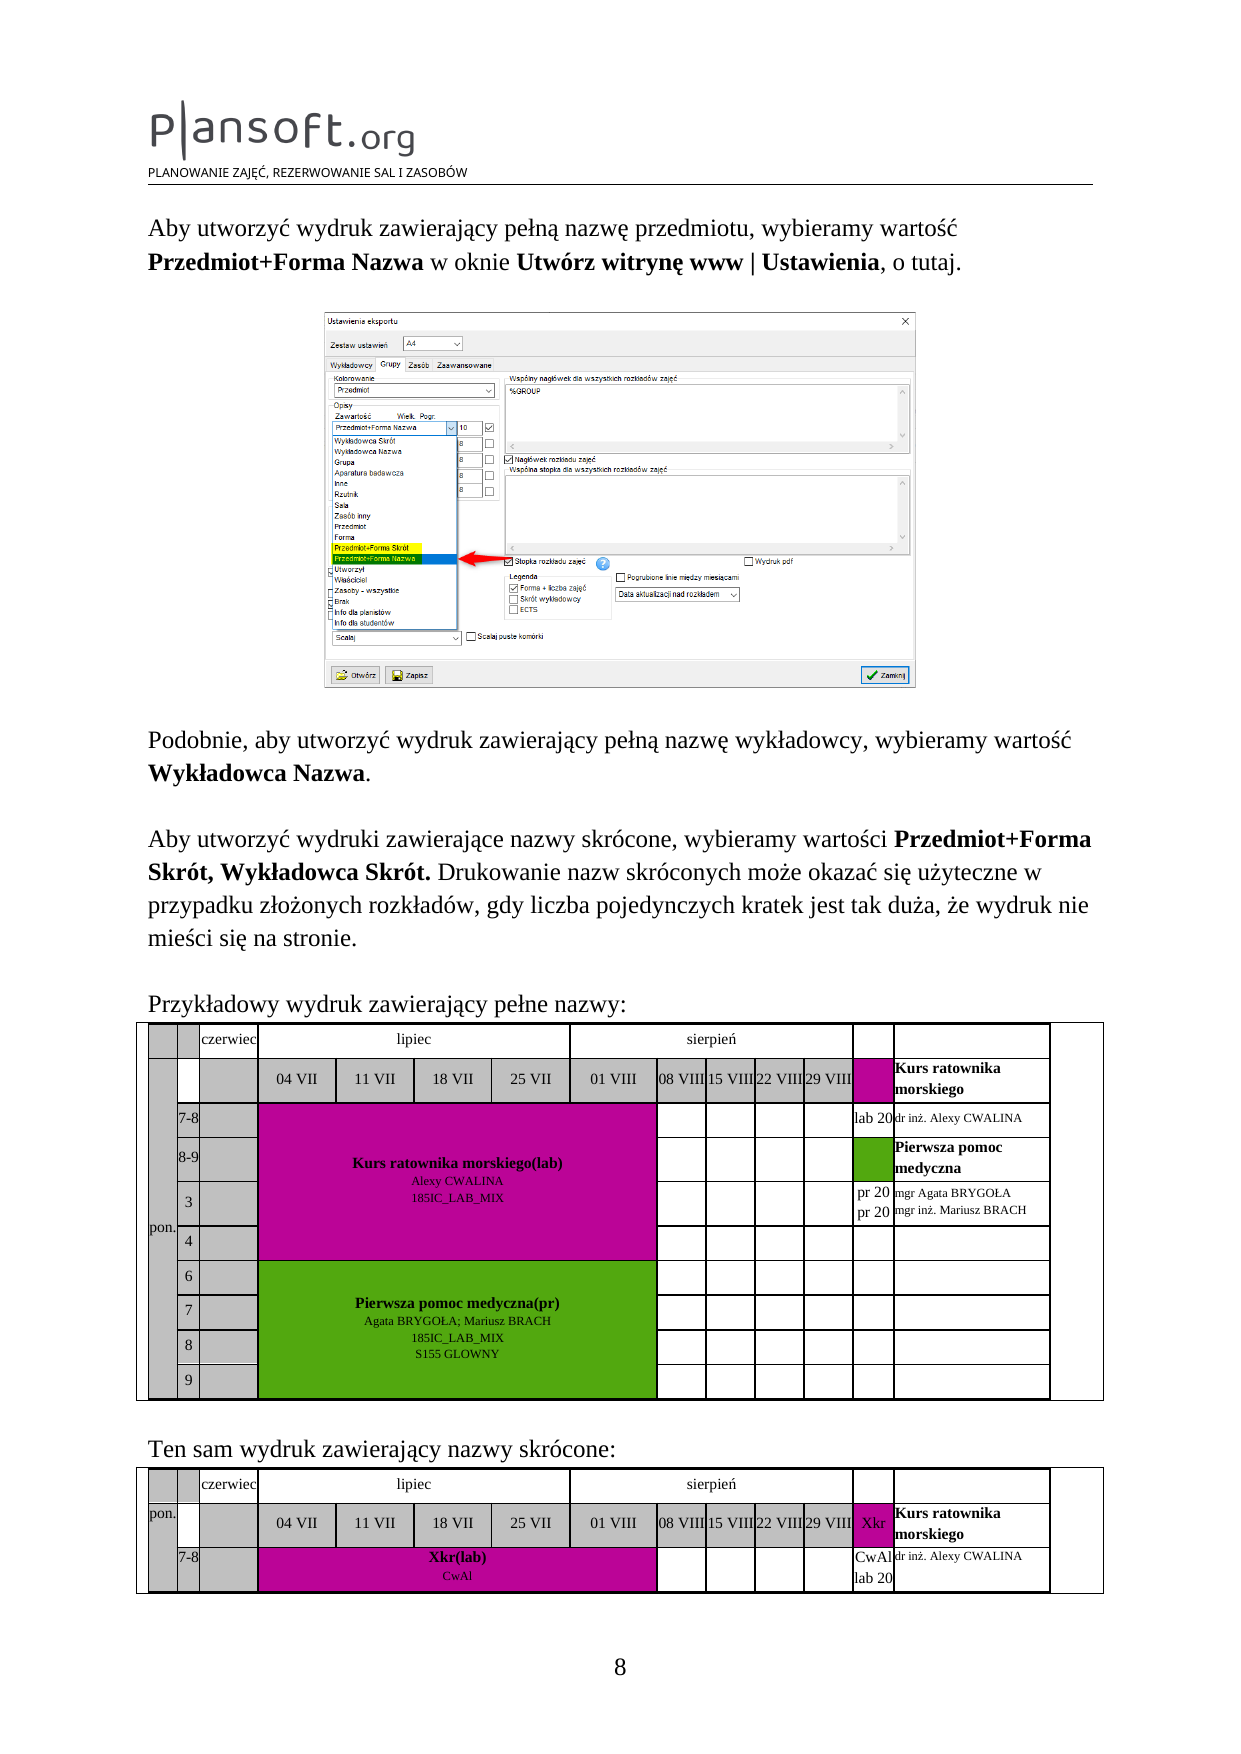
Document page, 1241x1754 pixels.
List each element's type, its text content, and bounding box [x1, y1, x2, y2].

table_header [805, 1296, 852, 1329]
table_header [805, 1365, 852, 1398]
table_header [178, 1059, 199, 1102]
table_header [1051, 1023, 1103, 1400]
table_header [658, 1261, 705, 1294]
table_header [895, 1261, 1049, 1294]
table_header [805, 1138, 852, 1181]
table_header [658, 1331, 705, 1364]
table_header [259, 1025, 569, 1058]
table_header [895, 1365, 1049, 1398]
table_header [707, 1296, 754, 1329]
table_header [756, 1548, 803, 1591]
table_header [200, 1025, 257, 1058]
table_header [854, 1470, 893, 1503]
table_header [895, 1331, 1049, 1364]
table_header [854, 1331, 893, 1364]
table_header [756, 1138, 803, 1181]
table_header [259, 1470, 569, 1503]
picture [324, 312, 916, 688]
table_header [658, 1365, 705, 1398]
table_header [895, 1025, 1049, 1058]
table_header [854, 1296, 893, 1329]
table_header [200, 1470, 257, 1503]
table_header [658, 1548, 705, 1591]
text Aby utworzyć wydruki zawierające nazwy skrócone, wybieramy wartości Przedmiot+Forma Skrót, Wykładowca Skrót. Drukowanie nazw skróconych może okazać się użyteczne w przypadku złożonych rozkładów, gdy liczba pojedynczych kratek jest tak duża, że wydruk nie mieści się na stronie. [148, 824, 1093, 952]
table_header [854, 1261, 893, 1294]
table_header [707, 1182, 754, 1225]
table_header [895, 1296, 1049, 1329]
table_header [137, 1468, 148, 1592]
text Aby utworzyć wydruk zawierający pełną nazwę przedmiotu, wybieramy wartość Przedmiot+Forma Nazwa w oknie Utwórz witrynę www | Ustawienia, o tutaj. [148, 213, 1093, 275]
text Ten sam wydruk zawierający nazwy skrócone: [148, 1434, 1093, 1462]
table_header [895, 1059, 1049, 1102]
table_header [895, 1504, 1049, 1547]
table_header [707, 1261, 754, 1294]
table_header [658, 1296, 705, 1329]
table_header [658, 1138, 705, 1181]
table_header [571, 1470, 852, 1503]
text Przykładowy wydruk zawierający pełne nazwy: [148, 989, 1093, 1018]
table_header [707, 1104, 754, 1137]
table_header [756, 1227, 803, 1260]
table_header [756, 1365, 803, 1398]
table_header [571, 1025, 852, 1058]
table_header [854, 1227, 893, 1260]
table_header [707, 1138, 754, 1181]
table_header [895, 1470, 1049, 1503]
table_header [756, 1104, 803, 1137]
table_header [854, 1025, 893, 1058]
table_header [854, 1182, 893, 1225]
table_header [756, 1261, 803, 1294]
table_header [895, 1104, 1049, 1137]
table_header [137, 1023, 148, 1400]
table_header [707, 1365, 754, 1398]
table_header [1051, 1468, 1103, 1592]
table_header [756, 1331, 803, 1364]
table_header [805, 1331, 852, 1364]
table_header [658, 1227, 705, 1260]
table_header [854, 1548, 893, 1591]
table_header [854, 1104, 893, 1137]
picture [147, 73, 418, 165]
table_header [658, 1104, 705, 1137]
table_header [895, 1548, 1049, 1591]
table_header [895, 1227, 1049, 1260]
table_header [895, 1138, 1049, 1181]
table_header [707, 1548, 754, 1591]
table_header [707, 1227, 754, 1260]
table_header [658, 1182, 705, 1225]
table_header [854, 1365, 893, 1398]
table_header [805, 1182, 852, 1225]
text Podobnie, aby utworzyć wydruk zawierający pełną nazwę wykładowcy, wybieramy wartość Wykładowca Nazwa. [148, 725, 1093, 787]
table_header [707, 1331, 754, 1364]
table_header [756, 1182, 803, 1225]
table_header [805, 1548, 852, 1591]
table_header [805, 1261, 852, 1294]
table_header [805, 1227, 852, 1260]
table_header [895, 1182, 1049, 1225]
table_header [756, 1296, 803, 1329]
table_header [805, 1104, 852, 1137]
table_header [178, 1504, 199, 1547]
